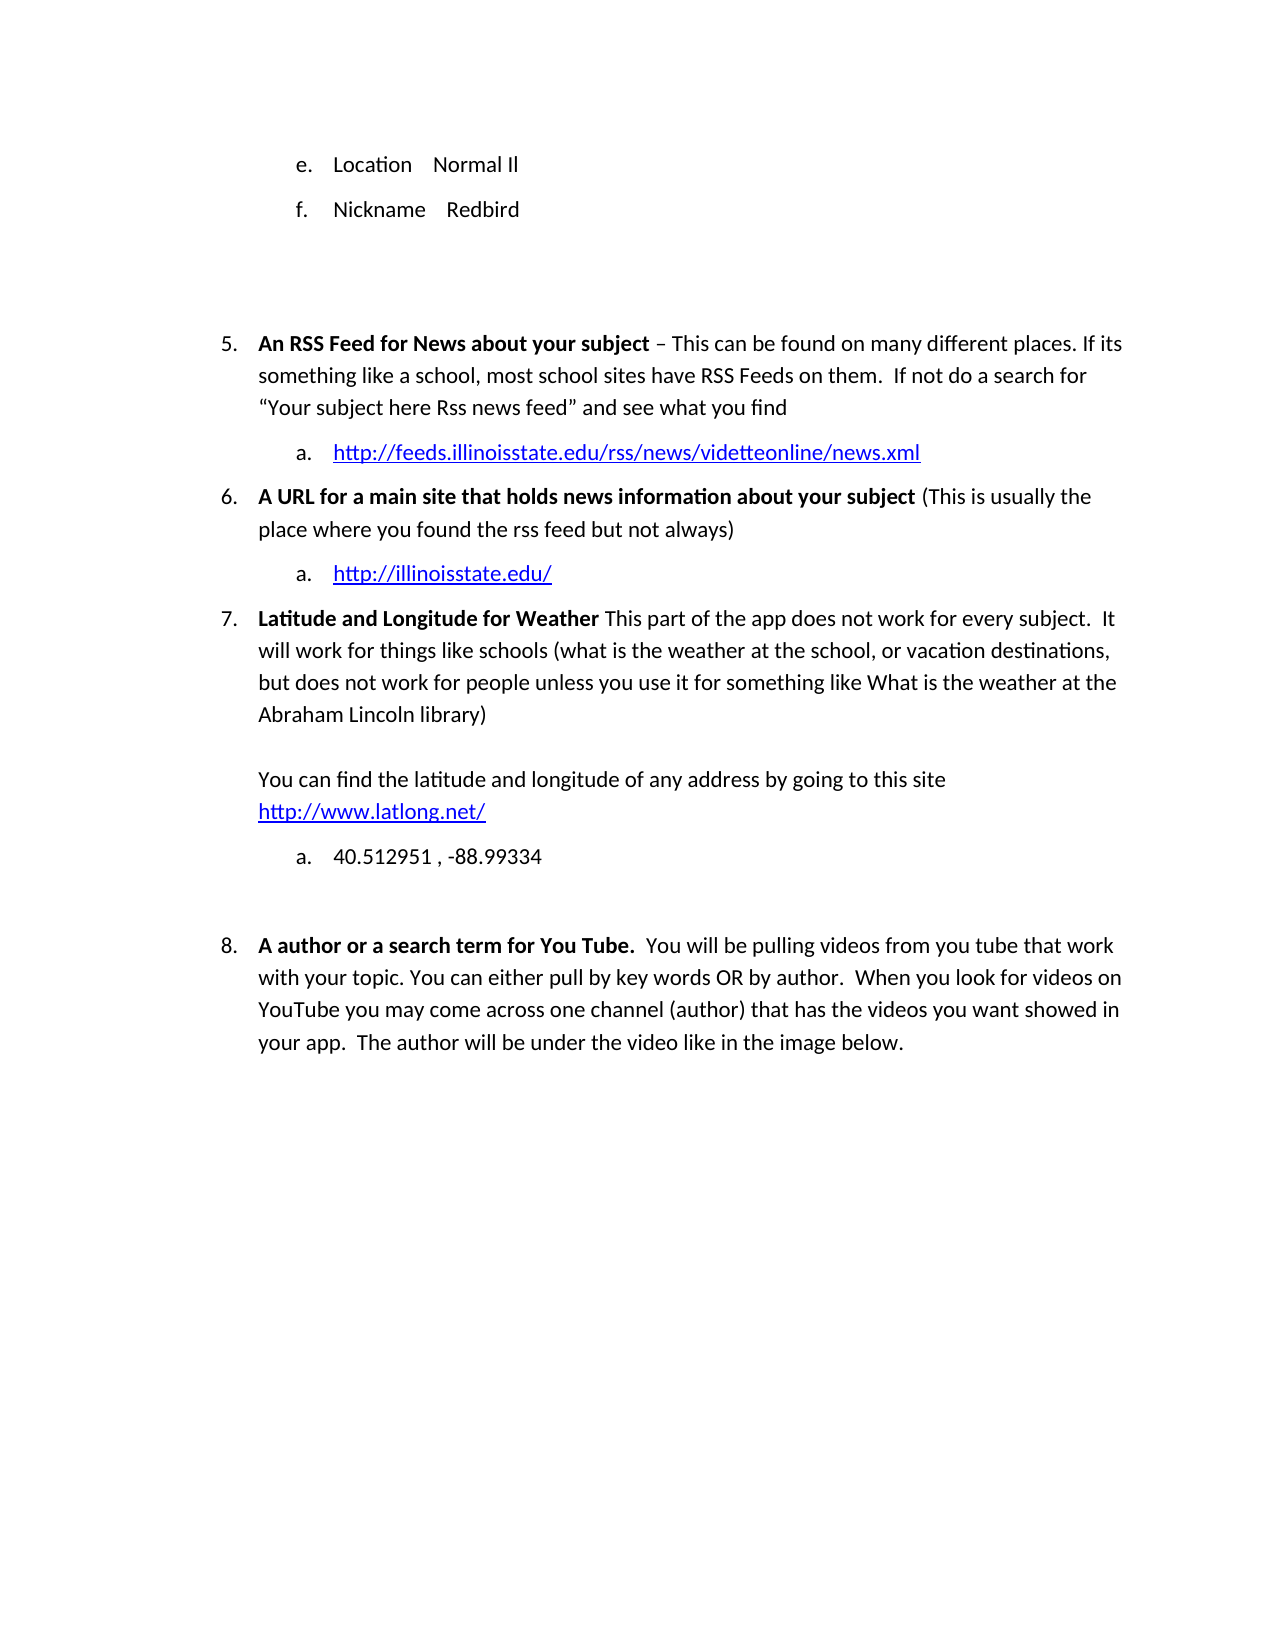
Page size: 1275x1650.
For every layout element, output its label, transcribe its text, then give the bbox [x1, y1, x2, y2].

list Location Normal Il [296, 150, 1125, 178]
list An RSS Feed for News about your subject – This can be found on many different places. If its something like a school, most school sites have RSS Feeds on them. If not do a search for “Your subject here Rss news feed” and see what you find [221, 329, 1125, 421]
list Nickname Redbird [296, 195, 1125, 223]
list 40.512951 , -88.99334 [296, 842, 1125, 870]
list A author or a search term for You Tube. You will be pulling videos from you tube that work with your topic. You can either pull by key words OR by author. When you look for videos on YouTube you may come across one channel (author) that has the videos you want showed in your app. The author will be under the video like in the image below. If you don’t find an author you like, you can just use a search term like Illinois State University. [221, 931, 1125, 1088]
list http://feeds.illinoisstate.edu/rss/news/videtteonline/news.xml [296, 438, 1125, 466]
list http://illinoisstate.edu/ [296, 559, 1125, 587]
list Latitude and Longitude for Weather This part of the app does not work for every subject. It will work for things like schools (what is the weather at the school, or vacation destinations, but does not work for people unless you use it for something like What is the weather at the Abraham Lincoln library) You can find the latitude and longitude of any address by going to this site http://www.latlong.net/ [221, 604, 1125, 825]
list A URL for a main site that holds news information about your subject (This is usually the place where you found the rss feed but not always) [221, 482, 1125, 543]
